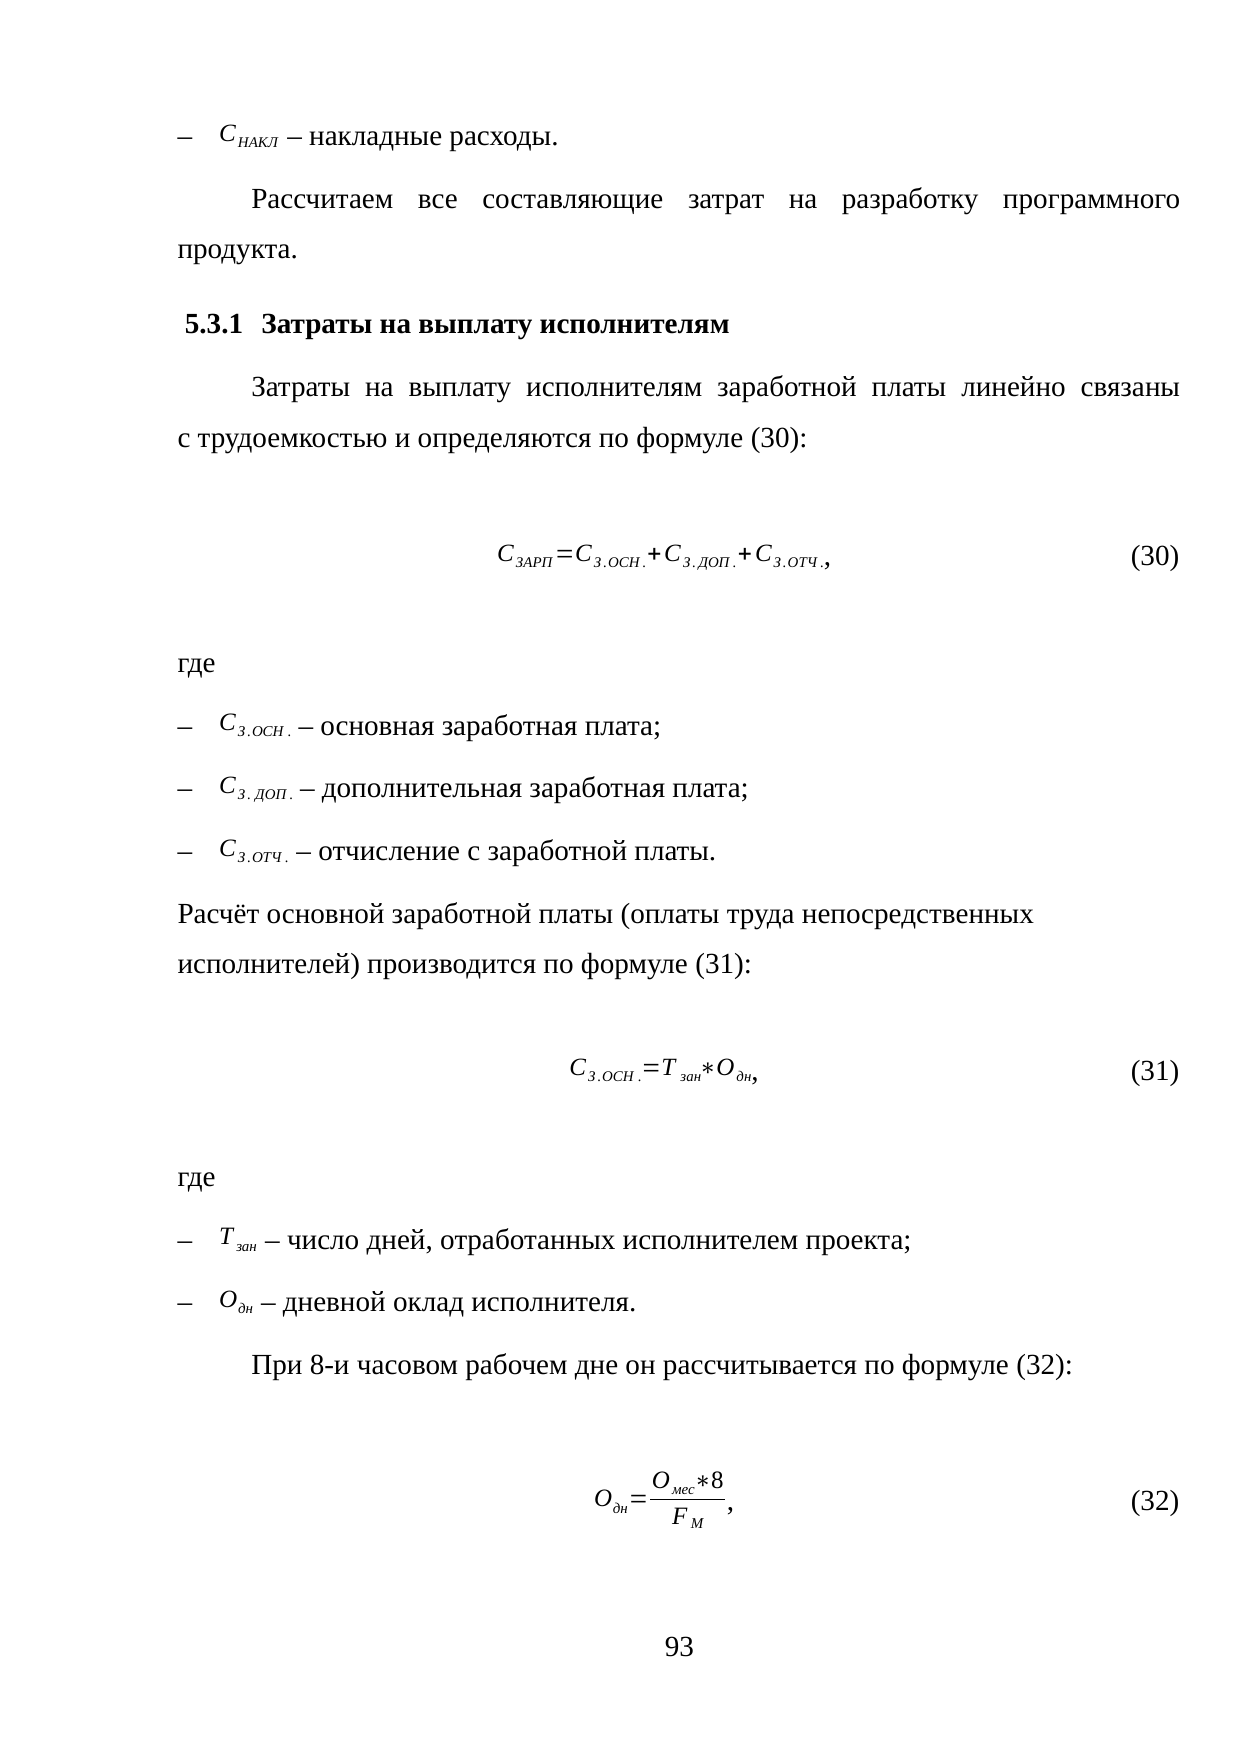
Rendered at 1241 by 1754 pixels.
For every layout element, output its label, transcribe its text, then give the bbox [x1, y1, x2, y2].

table_header , [181, 1461, 1073, 1555]
text Расчёт основной заработной платы (оплаты труда непосредственных исполнителей) производится по формуле (31): [177, 896, 1181, 980]
table_header , [181, 533, 1073, 594]
list – отчисление с заработной платы. [177, 833, 1181, 867]
list – накладные расходы. [177, 118, 1181, 152]
table_header (30) [1073, 533, 1185, 594]
subtitle Затраты на выплату исполнителям [177, 307, 1181, 340]
text где [177, 645, 1181, 678]
list – дневной оклад исполнителя. [177, 1284, 1181, 1318]
text При 8-и часовом рабочем дне он рассчитывается по формуле (32): [177, 1347, 1181, 1381]
table_header (32) [1073, 1461, 1185, 1555]
table_header , [181, 1047, 1073, 1109]
text Рассчитаем все составляющие затрат на разработку программного продукта. [177, 181, 1181, 265]
list – дополнительная заработная плата; [177, 770, 1181, 804]
text Затраты на выплату исполнителям заработной платы линейно связаны с трудоемкостью и определяются по формуле (30): [177, 369, 1181, 453]
list – число дней, отработанных исполнителем проекта; [177, 1222, 1181, 1255]
text где [177, 1159, 1181, 1192]
table_header (31) [1073, 1047, 1185, 1109]
list – основная заработная плата; [177, 708, 1181, 741]
